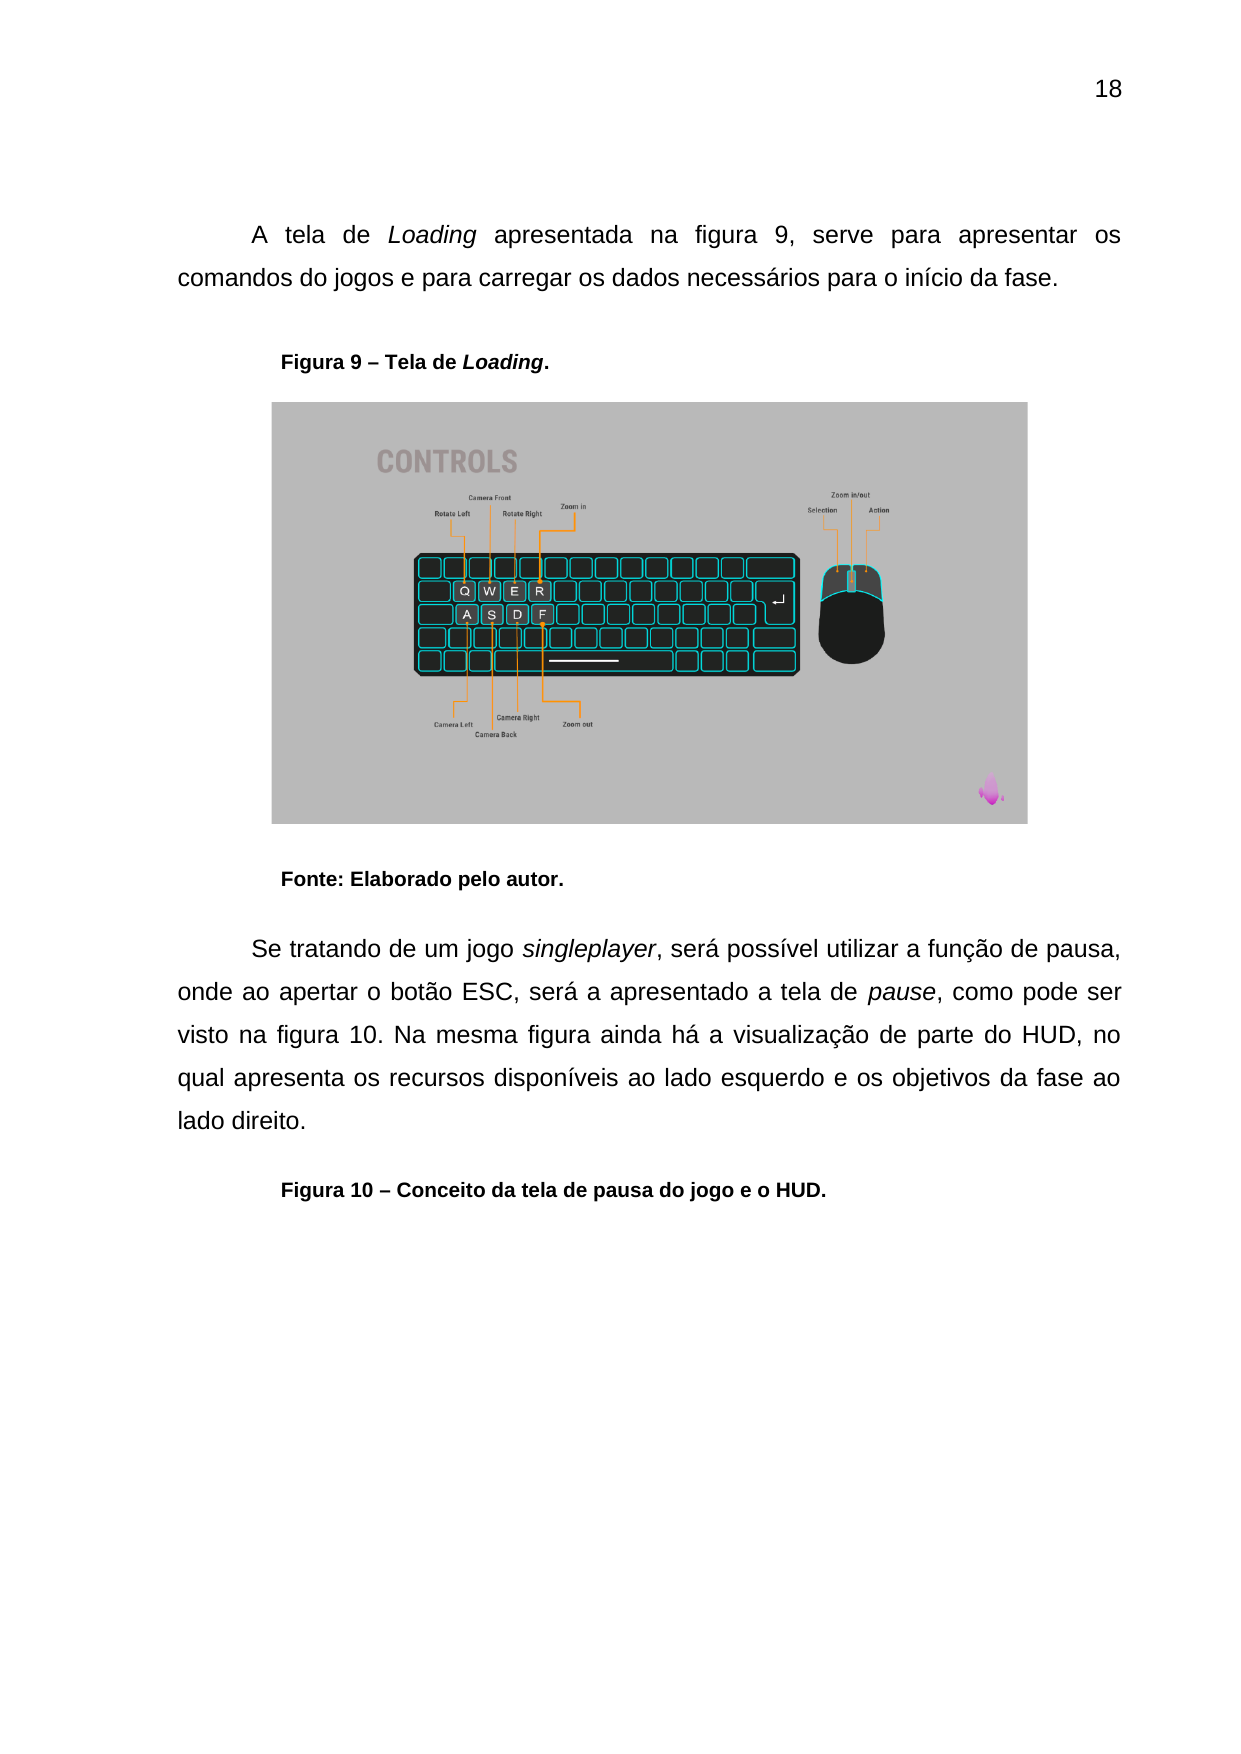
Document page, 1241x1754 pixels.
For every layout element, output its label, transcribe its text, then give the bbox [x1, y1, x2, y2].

text Figura 10 – Conceito da tela de pausa do jogo e o HUD. [177, 1178, 1122, 1202]
text A tela de Loading apresentada na figura 9, serve para apresentar os comandos do jogos e para carregar os dados necessários para o início da fase. [177, 220, 1122, 292]
text Se tratando de um jogo singleplayer, será possível utilizar a função de pausa, onde ao apertar o botão ESC, será a apresentado a tela de pause, como pode ser visto na figura 10. Na mesma figura ainda há a visualização de parte do HUD, no qual apresenta os recursos disponíveis ao lado esquerdo e os objetivos da fase ao lado direito. [177, 933, 1122, 1135]
text Figura 9 – Tela de Loading. [177, 350, 1122, 374]
text Fonte: Elaborado pelo autor. [177, 866, 1122, 890]
picture [271, 402, 1028, 824]
